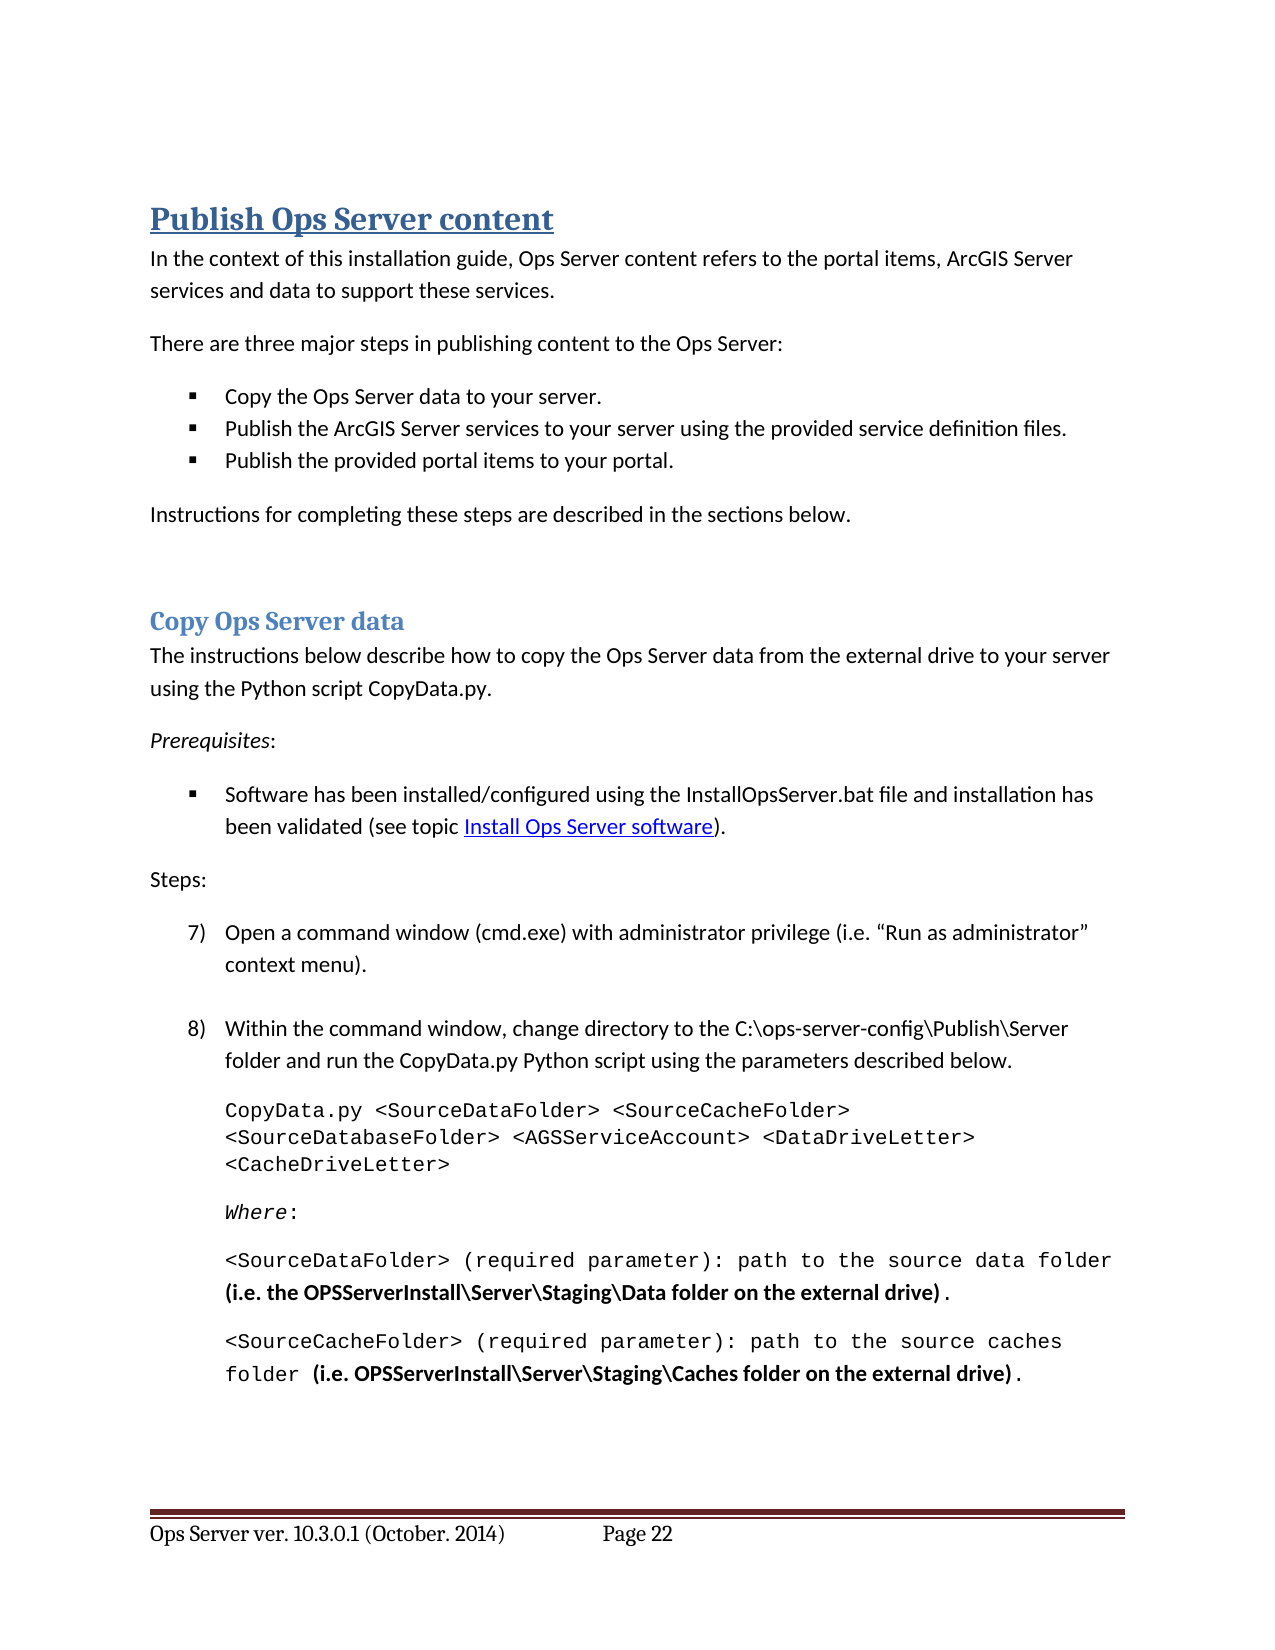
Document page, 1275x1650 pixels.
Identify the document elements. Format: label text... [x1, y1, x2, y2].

text Where: [225, 1202, 1125, 1226]
list Within the command window, change directory to the C:\ops-server-config\Publish\Server folder and run the CopyData.py Python script using the parameters described below. [187, 1014, 1125, 1075]
text In the context of this installation guide, Ops Server content refers to the portal items, ArcGIS Server services and data to support these services. [150, 244, 1125, 304]
list Software has been installed/configured using the InstallOpsServer.bat file and installation has been validated (see topic Install Ops Server software). [187, 780, 1125, 840]
text There are three major steps in publishing content to the Ops Server: [150, 329, 1125, 357]
list Publish the provided portal items to your portal. [187, 447, 1125, 475]
list Copy the Ops Server data to your server. [187, 382, 1125, 410]
text <SourceDataFolder> (required parameter): path to the source data folder (i.e. the OPSServerInstall\Server\Staging\Data folder on the external drive). [225, 1250, 1125, 1306]
text CopyData.py <SourceDataFolder> <SourceCacheFolder> <SourceDatabaseFolder> <AGSServiceAccount> <DataDriveLetter> <CacheDriveLetter> [225, 1100, 1125, 1178]
subtitle Publish Ops Server content [150, 200, 1125, 238]
text <SourceCacheFolder> (required parameter): path to the source caches folder (i.e. OPSServerInstall\Server\Staging\Caches folder on the external drive). [225, 1332, 1125, 1388]
text Instructions for completing these steps are described in the sections below. [150, 500, 1125, 528]
text The instructions below describe how to copy the Ops Server data from the external drive to your server using the Python script CopyData.py. [150, 641, 1125, 702]
subtitle Copy Ops Server data [150, 606, 1125, 637]
list Publish the ArcGIS Server services to your server using the provided service definition files. [187, 414, 1125, 442]
list Open a command window (cmd.exe) with administrator privilege (i.e. “Run as administrator” context menu). [187, 918, 1125, 978]
text Steps: [150, 865, 1125, 893]
text Prerequisites: [150, 727, 1125, 755]
